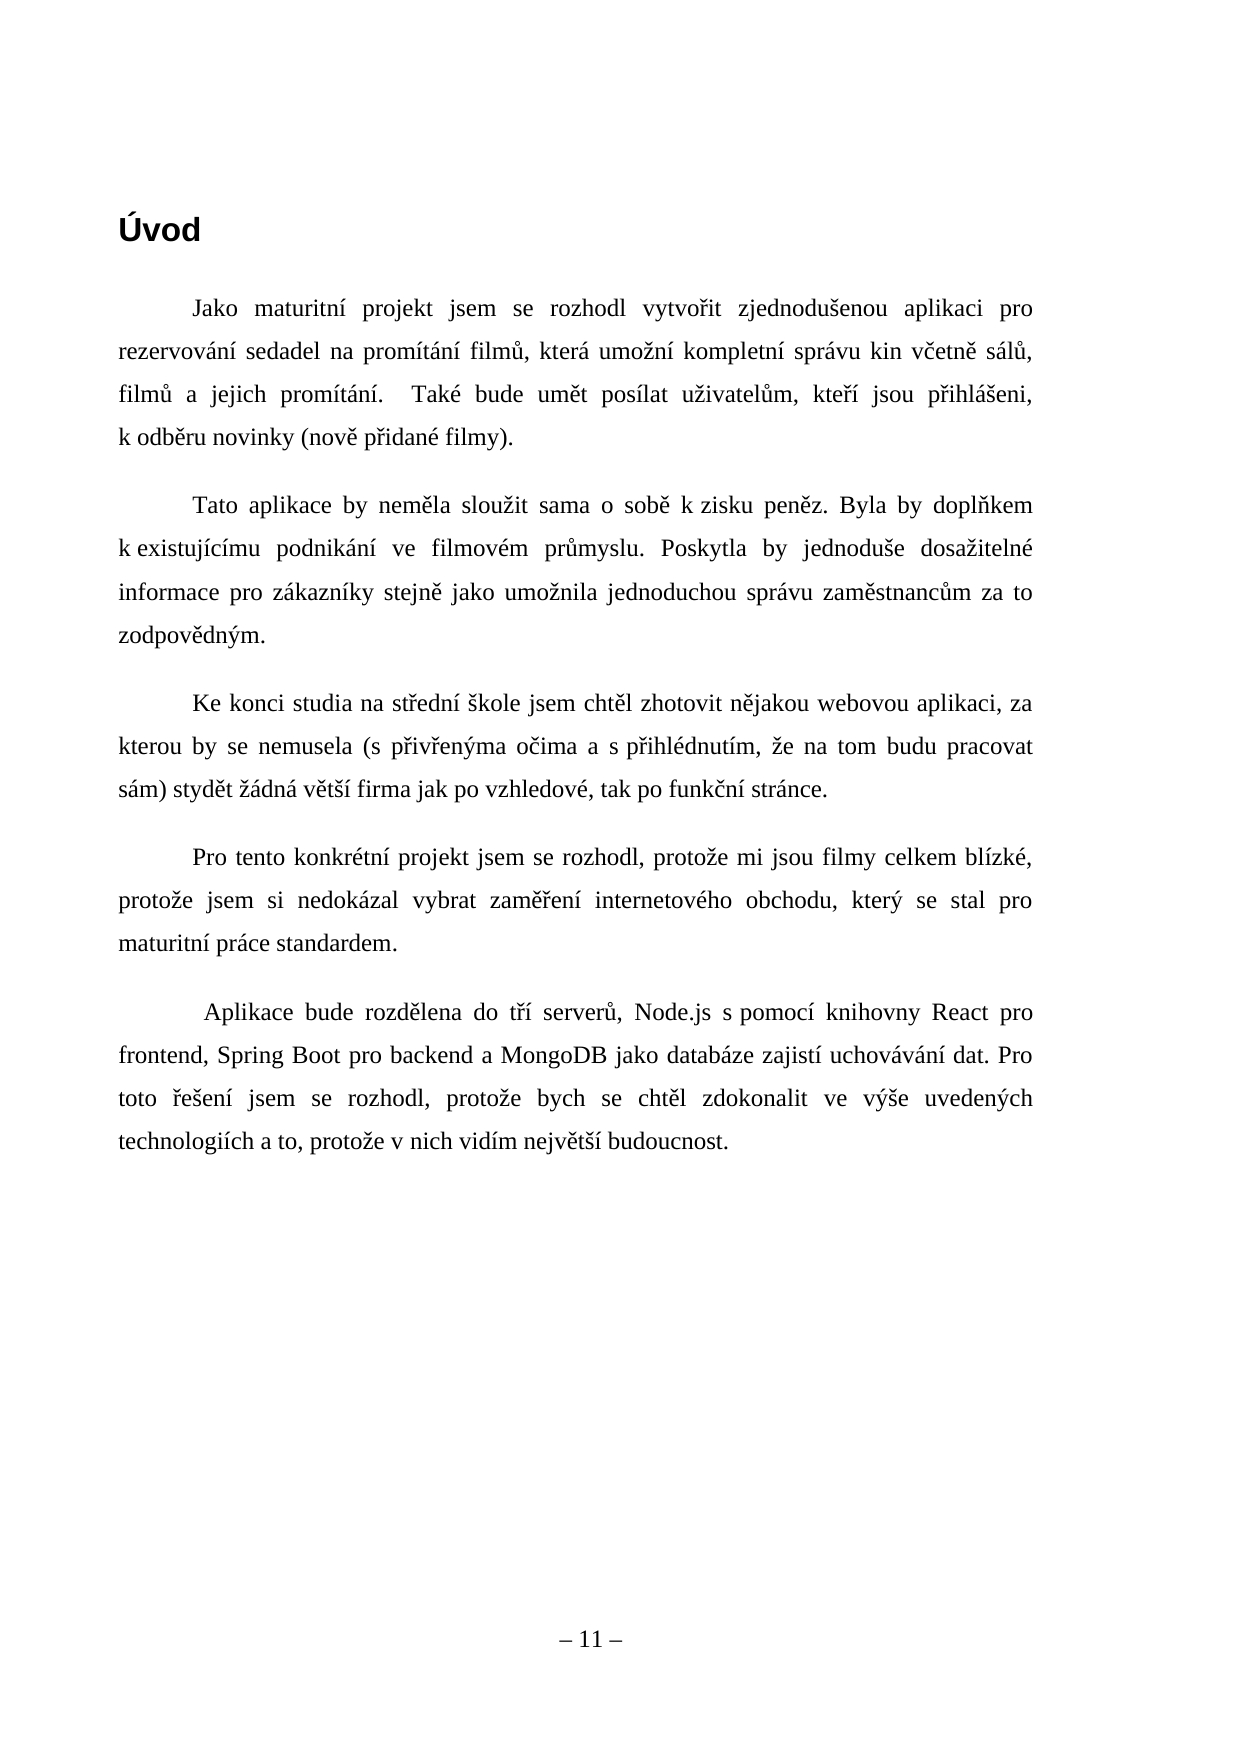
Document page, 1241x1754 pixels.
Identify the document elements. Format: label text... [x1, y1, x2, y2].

text Pro tento konkrétní projekt jsem se rozhodl, protože mi jsou filmy celkem blízké, protože jsem si nedokázal vybrat zaměření internetového obchodu, který se stal pro maturitní práce standardem. [118, 842, 1033, 957]
text Tato aplikace by neměla sloužit sama o sobě k zisku peněz. Byla by doplňkem k existujícímu podnikání ve filmovém průmyslu. Poskytla by jednoduše dosažitelné informace pro zákazníky stejně jako umožnila jednoduchou správu zaměstnancům za to zodpovědným. [118, 490, 1033, 648]
subtitle Úvod [118, 210, 1033, 249]
text Aplikace bude rozdělena do tří serverů, Node.js s pomocí knihovny React pro frontend, Spring Boot pro backend a MongoDB jako databáze zajistí uchovávání dat. Pro toto řešení jsem se rozhodl, protože bych se chtěl zdokonalit ve výše uvedených technologiích a to, protože v nich vidím největší budoucnost. [118, 997, 1033, 1155]
text Jako maturitní projekt jsem se rozhodl vytvořit zjednodušenou aplikaci pro rezervování sedadel na promítání filmů, která umožní kompletní správu kin včetně sálů, filmů a jejich promítání. Také bude umět posílat uživatelům, kteří jsou přihlášeni, k odběru novinky (nově přidané filmy). [118, 293, 1033, 451]
text Ke konci studia na střední škole jsem chtěl zhotovit nějakou webovou aplikaci, za kterou by se nemusela (s přivřenýma očima a s přihlédnutím, že na tom budu pracovat sám) stydět žádná větší firma jak po vzhledové, tak po funkční stránce. [118, 688, 1033, 803]
